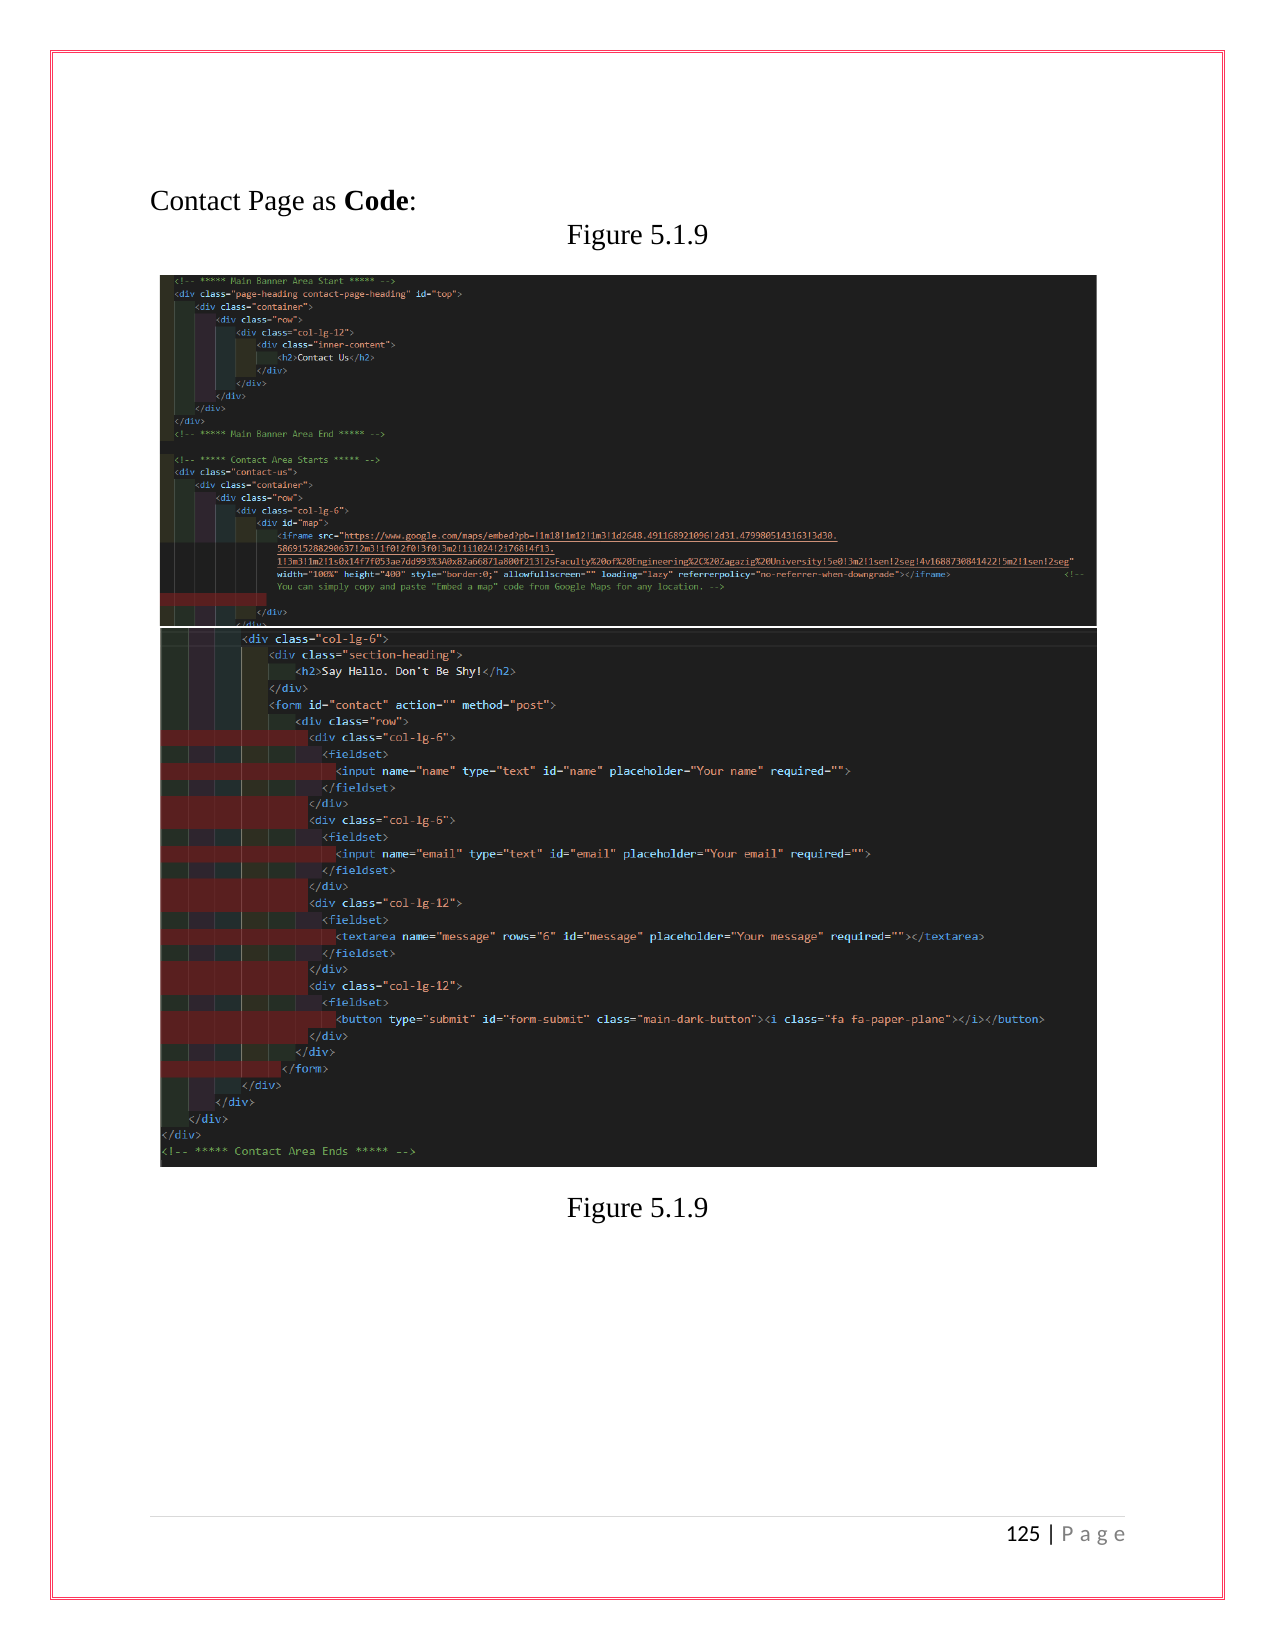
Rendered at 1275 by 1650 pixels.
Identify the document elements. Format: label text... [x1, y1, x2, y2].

picture [159, 275, 1096, 625]
text Figure 5.1.9 [150, 217, 1125, 251]
picture [159, 628, 1097, 1166]
text Contact Page as Code: [150, 183, 1125, 217]
